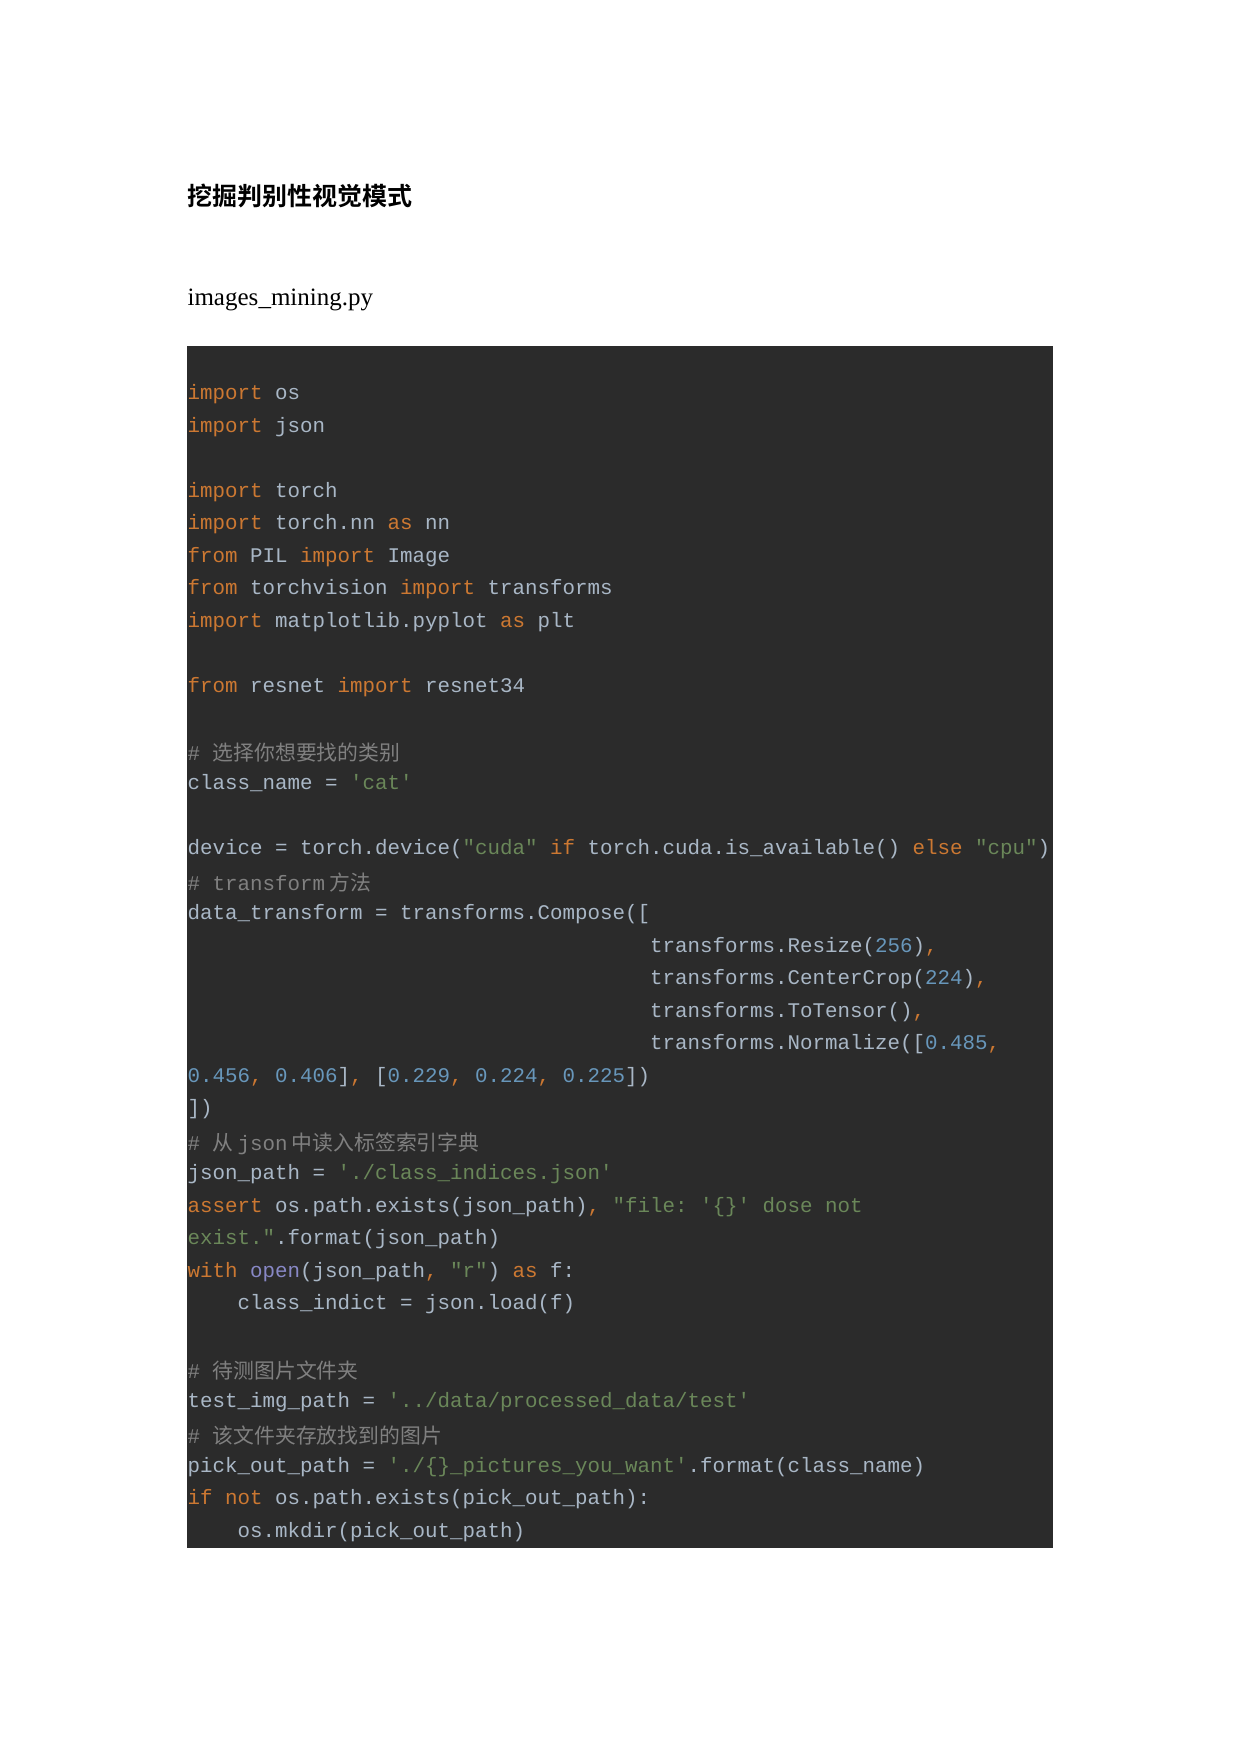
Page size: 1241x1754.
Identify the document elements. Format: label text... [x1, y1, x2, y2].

subtitle 挖掘判别性视觉模式 [187, 162, 1053, 227]
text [187, 378, 1053, 1548]
text images_mining.py [187, 281, 1053, 313]
